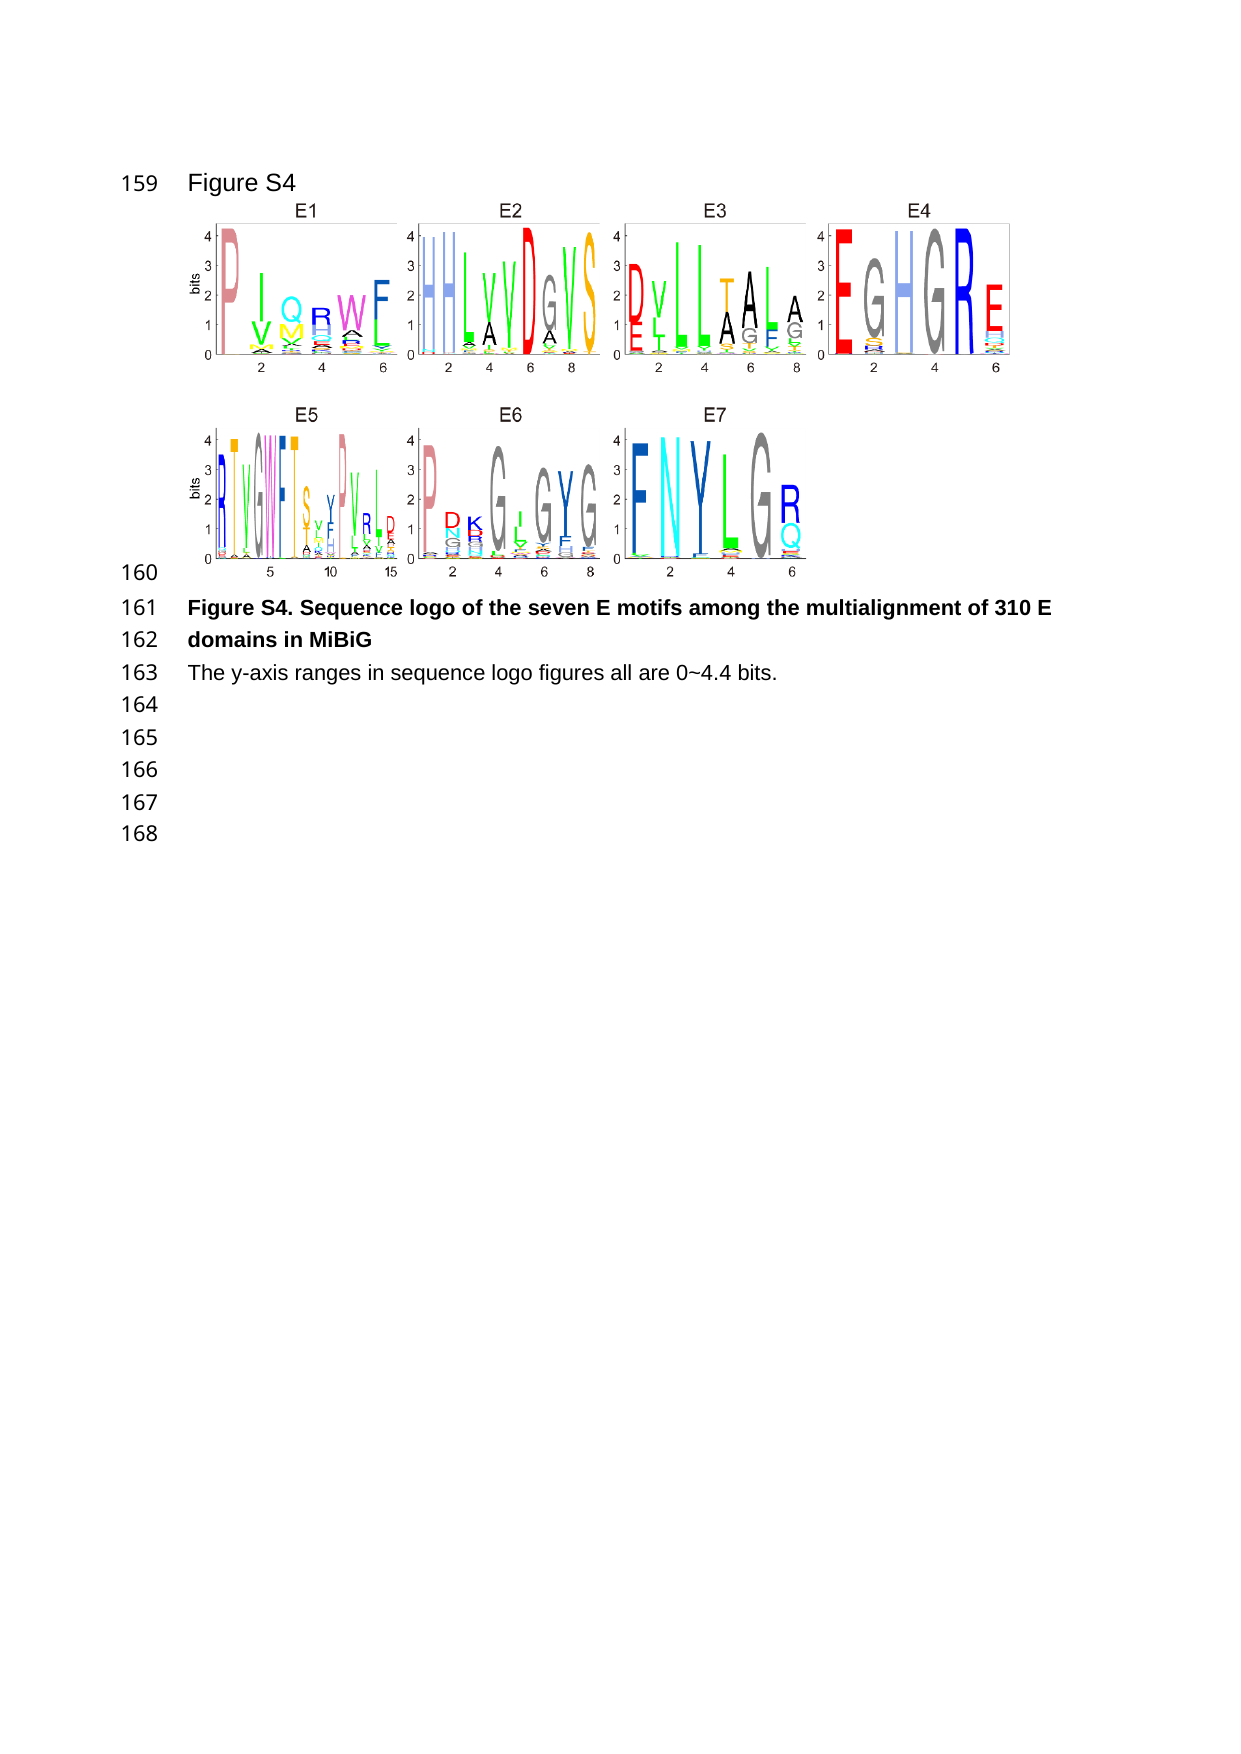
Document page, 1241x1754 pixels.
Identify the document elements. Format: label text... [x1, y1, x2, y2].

text Figure S4. Sequence logo of the seven E motifs among the multialignment of 310 E domains in MiBiG [187, 591, 1053, 656]
subtitle Figure S4 [187, 166, 1053, 199]
text The y-axis ranges in sequence logo figures all are 0~4.4 bits. [187, 656, 1053, 688]
picture [187, 201, 1053, 581]
